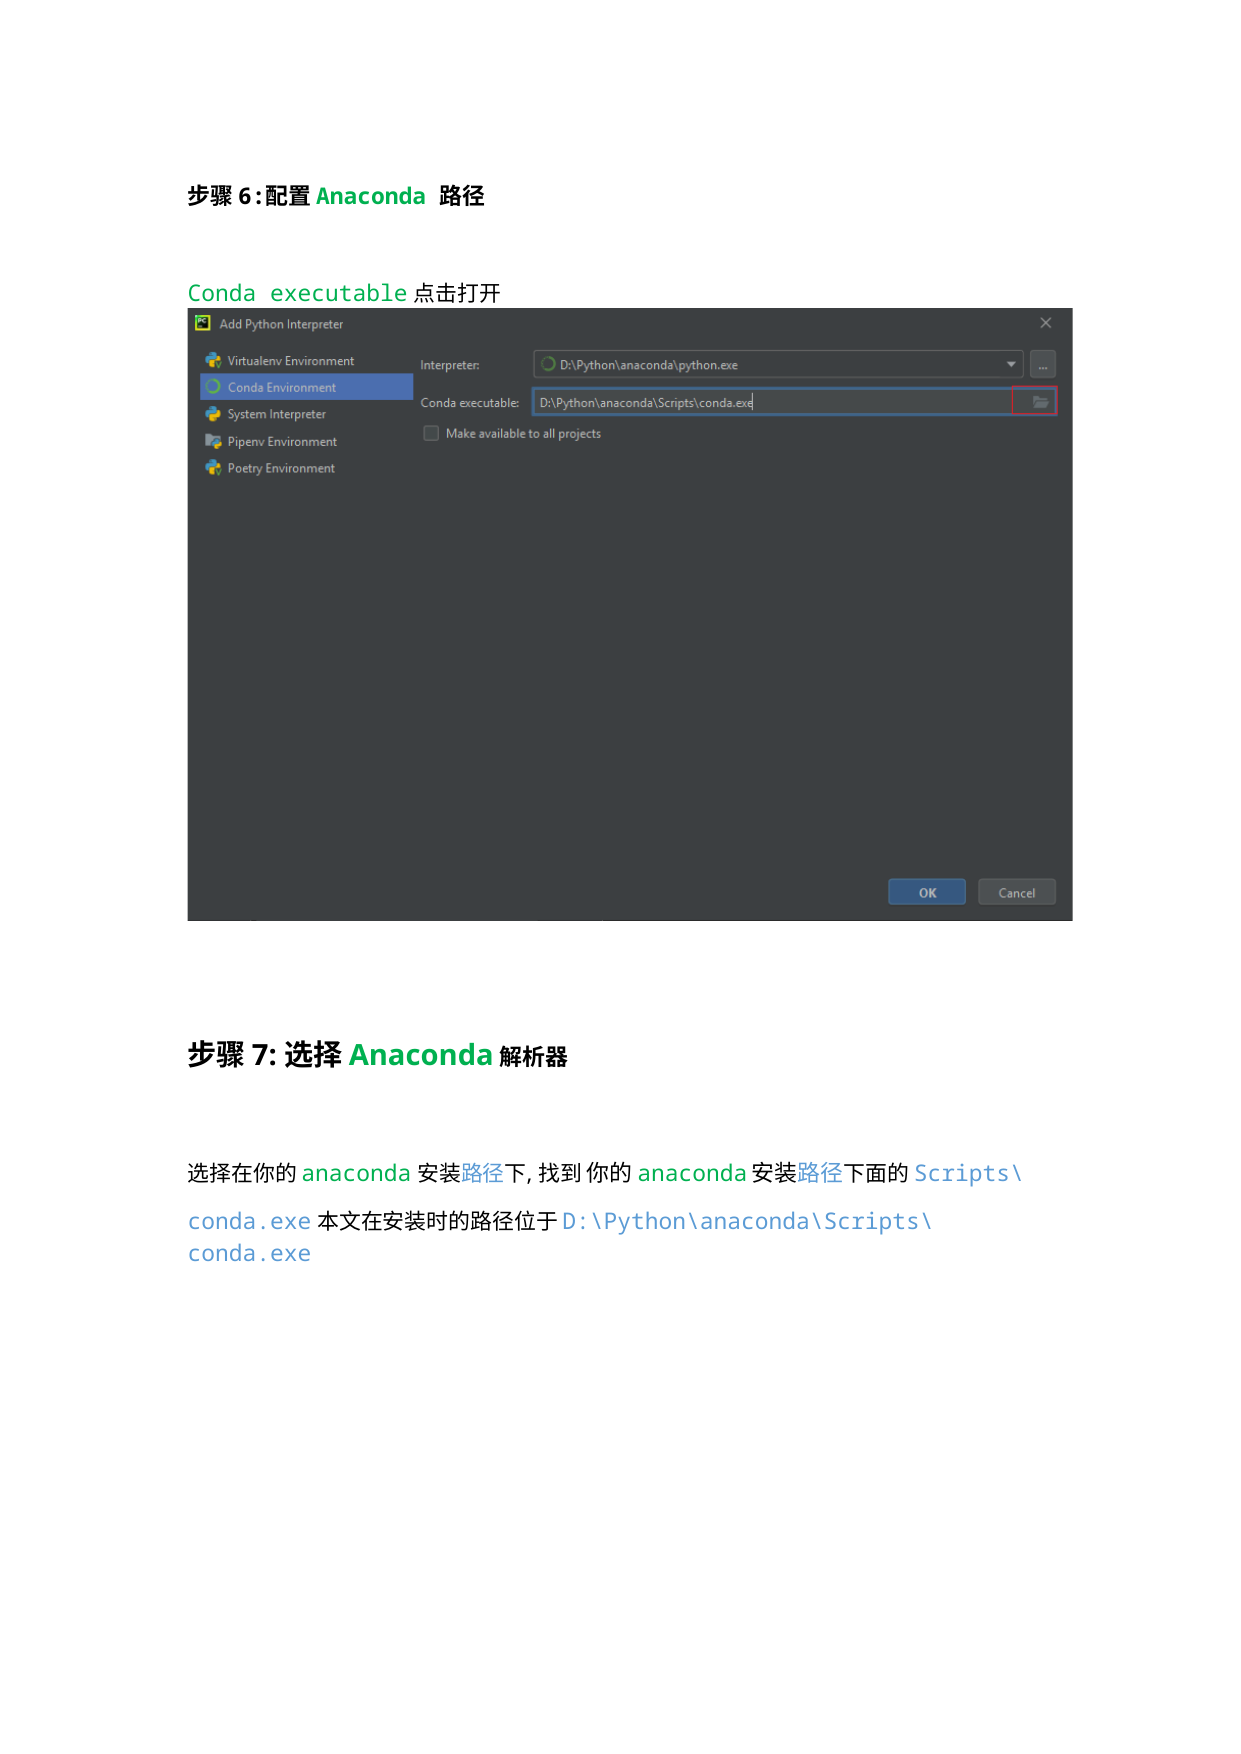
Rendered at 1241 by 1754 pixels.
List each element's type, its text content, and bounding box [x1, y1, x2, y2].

picture [187, 308, 1073, 921]
text 选择在你的anaconda 安装路径下, 找到 你的anaconda安装路径下面的 Scripts\conda.exe 本文在安装时的路径位于D:\Python\anaconda\Scripts\conda.exe [187, 1139, 1053, 1269]
text Conda executable 点击打开 [187, 276, 1053, 308]
subtitle 步骤6:配置Anaconda 路径 [187, 162, 1053, 227]
subtitle 步骤7: 选择Anaconda解析器 [187, 1020, 1053, 1085]
